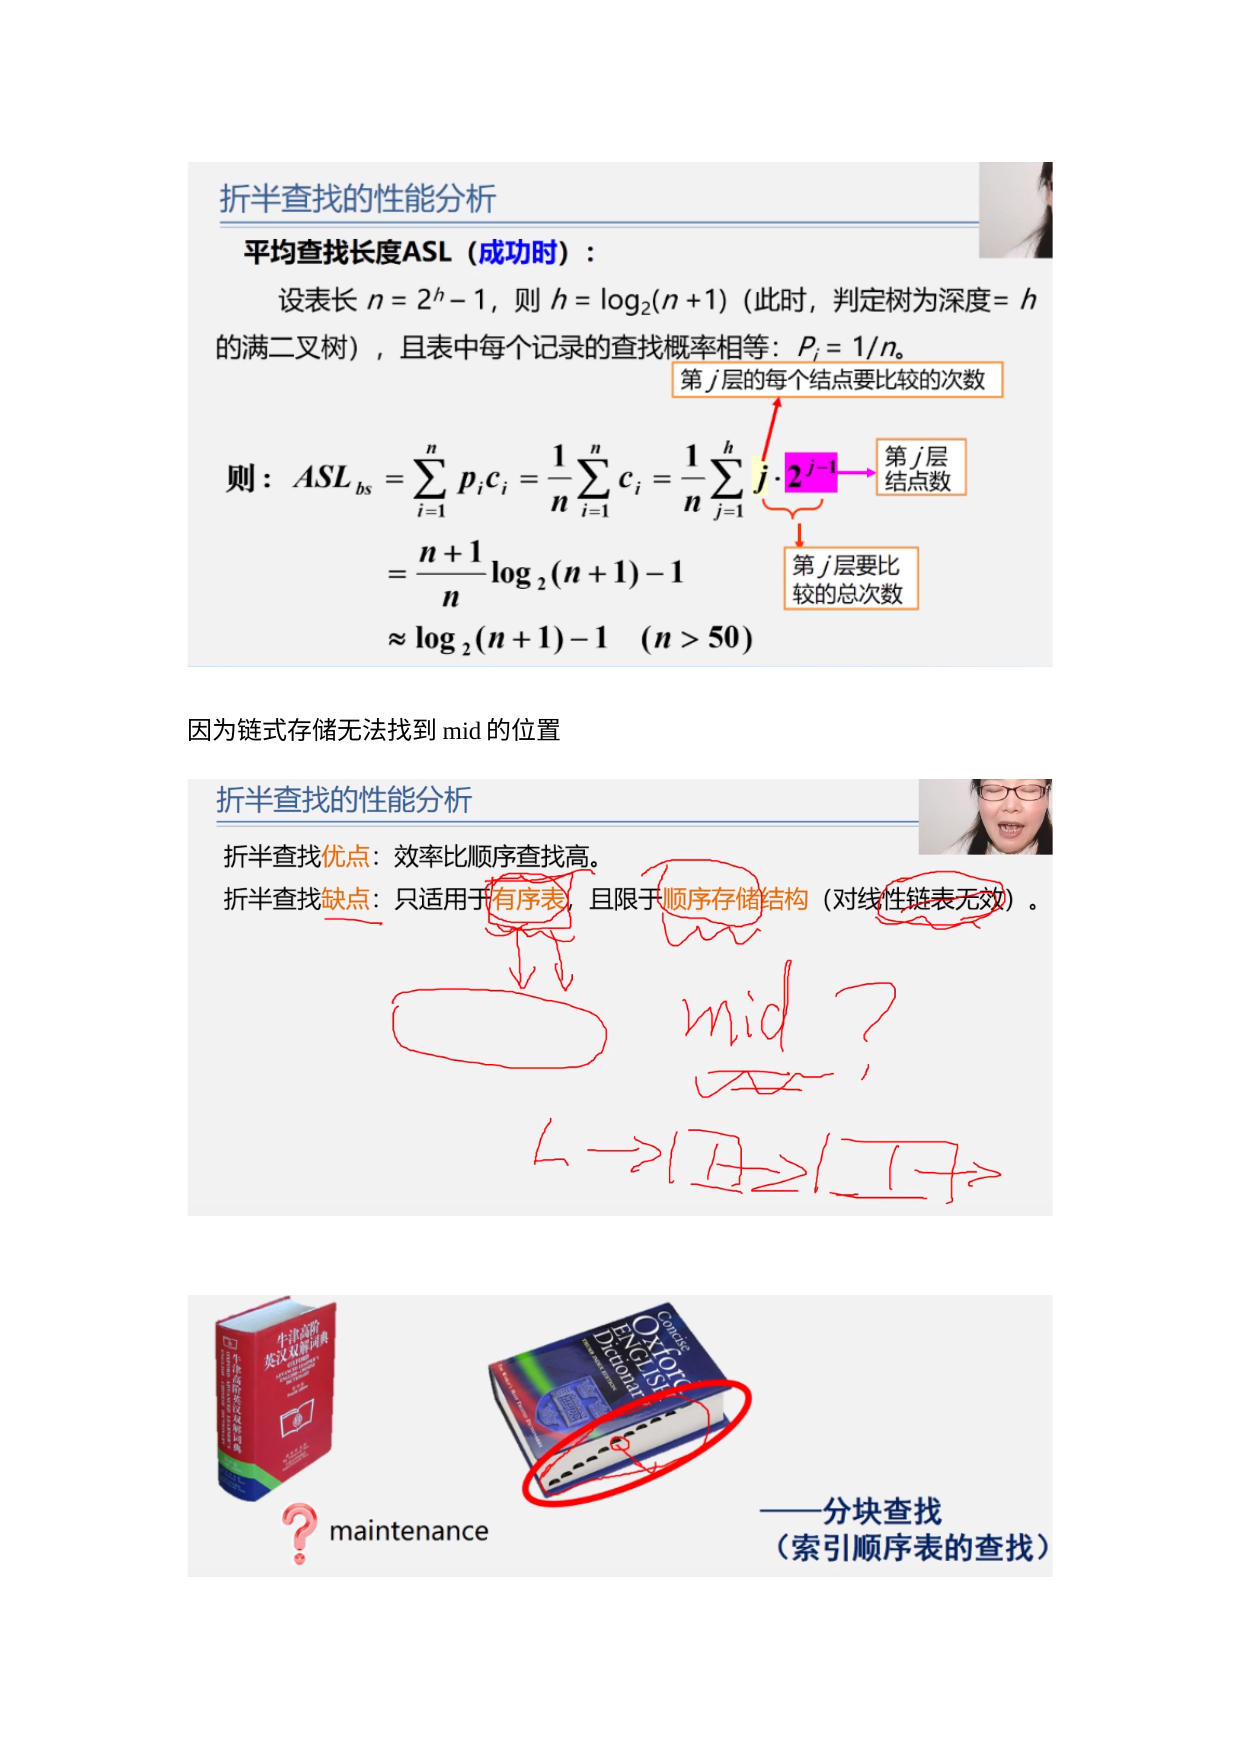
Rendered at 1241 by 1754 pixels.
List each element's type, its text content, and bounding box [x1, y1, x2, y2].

picture [187, 1295, 1053, 1577]
picture [187, 779, 1053, 1216]
text 因为链式存储无法找到mid的位置 [187, 696, 1053, 761]
picture [187, 162, 1053, 667]
